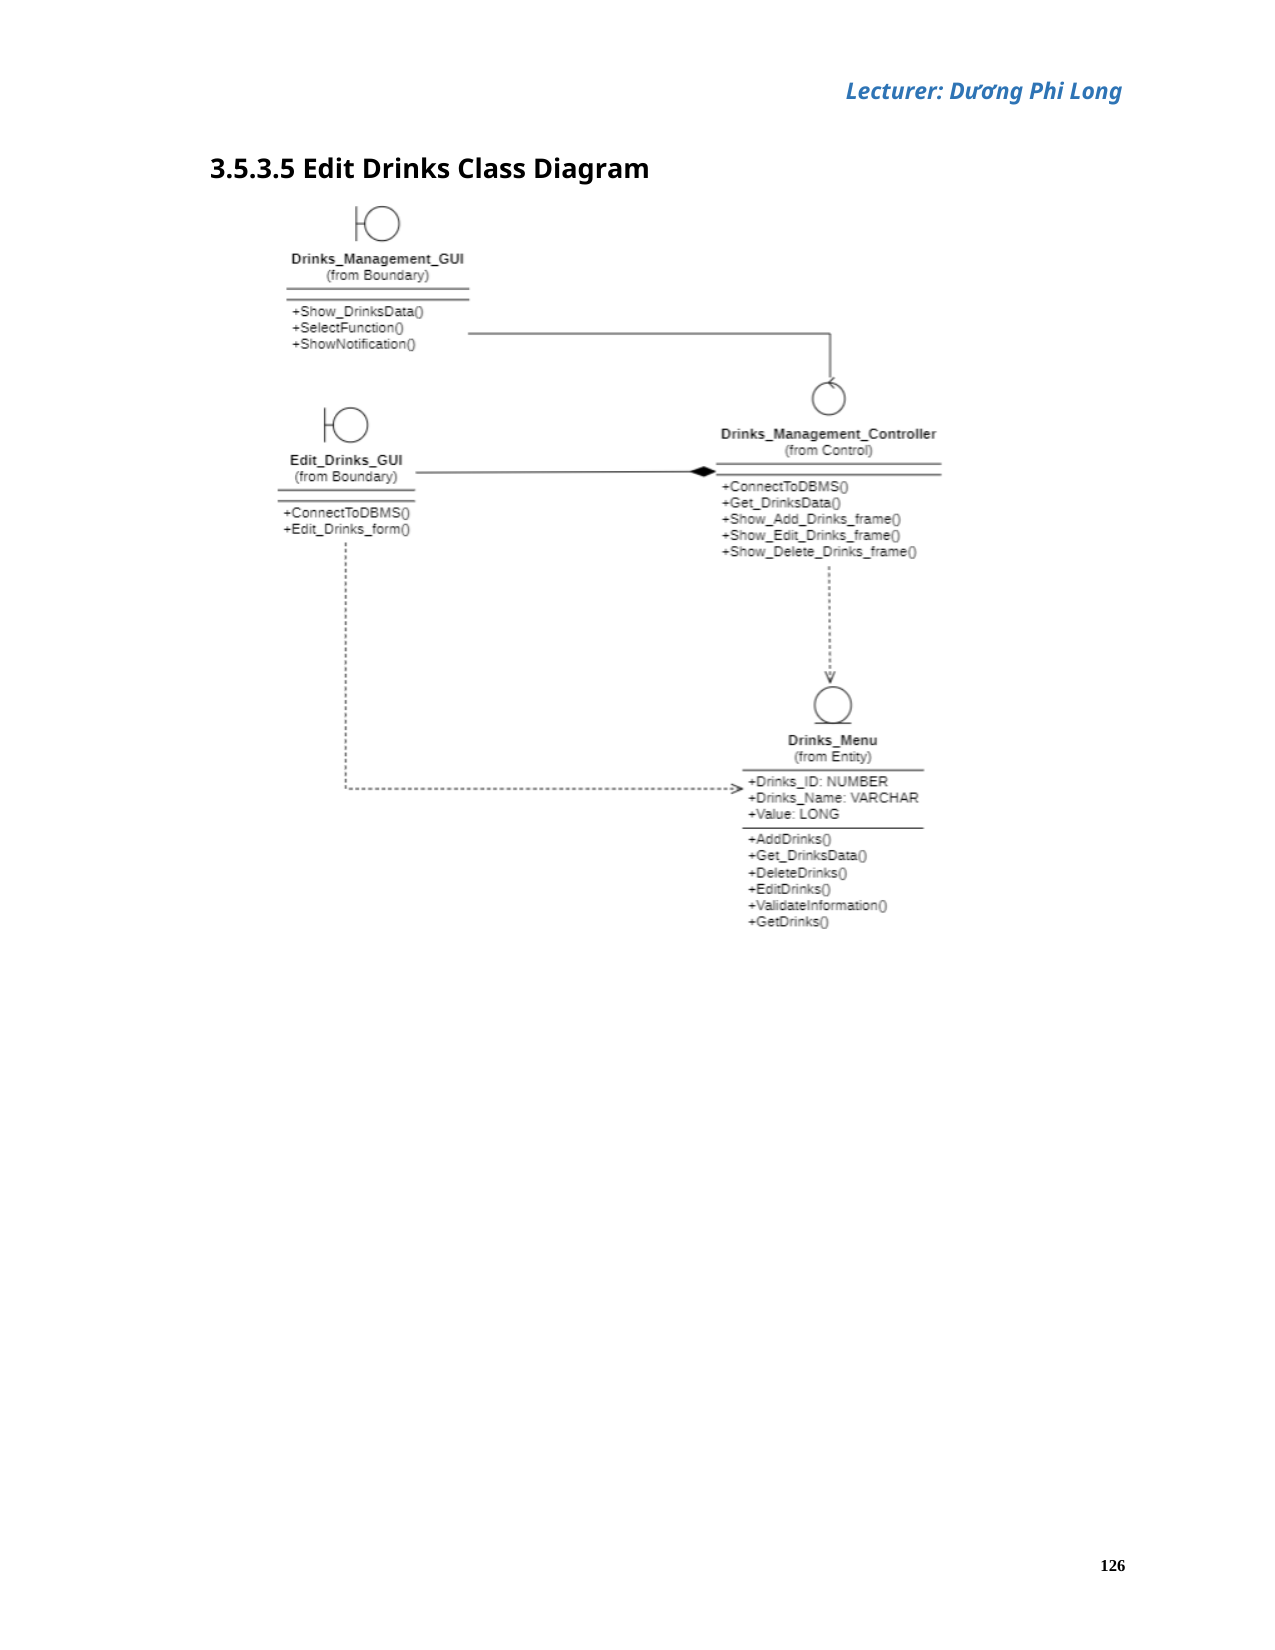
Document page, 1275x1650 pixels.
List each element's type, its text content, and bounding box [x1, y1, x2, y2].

picture [239, 205, 1036, 979]
subtitle Edit Drinks Class Diagram [86, 150, 1125, 187]
